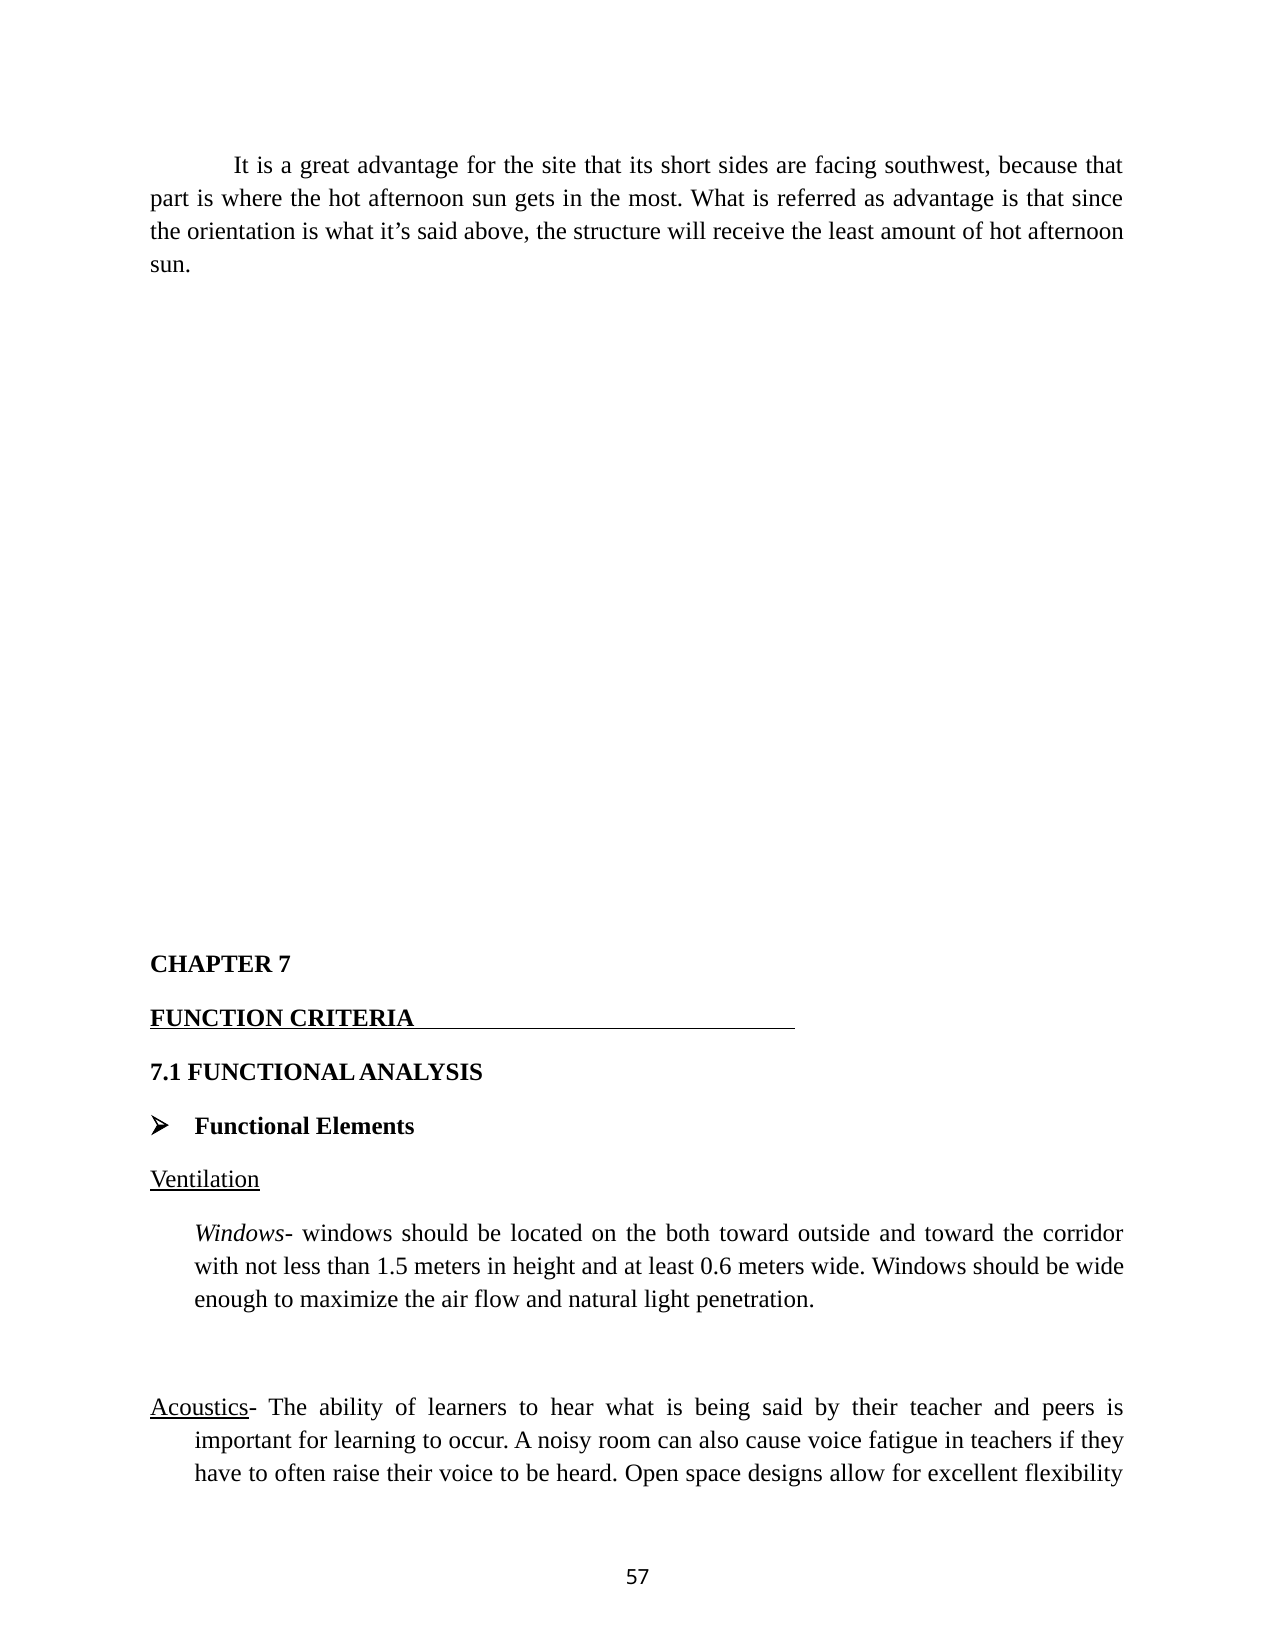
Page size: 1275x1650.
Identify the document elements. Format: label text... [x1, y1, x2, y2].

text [150, 1392, 1125, 1487]
text Ventilation [150, 1164, 1125, 1193]
text It is a great advantage for the site that its short sides are facing southwest, because that part is where the hot afternoon sun gets in the most. What is referred as advantage is that since the orientation is what it’s said above, the structure will receive the least amount of hot afternoon sun. [150, 150, 1125, 278]
text FUNCTION CRITERIA [150, 1003, 1125, 1032]
text CHAPTER 7 [150, 949, 1125, 978]
text Windows- windows should be located on the both toward outside and toward the corridor with not less than 1.5 meters in height and at least 0.6 meters wide. Windows should be wide enough to maximize the air flow and natural light penetration. [194, 1218, 1125, 1313]
text 7.1 FUNCTIONAL ANALYSIS [150, 1057, 1125, 1086]
list Functional Elements [150, 1111, 1125, 1139]
